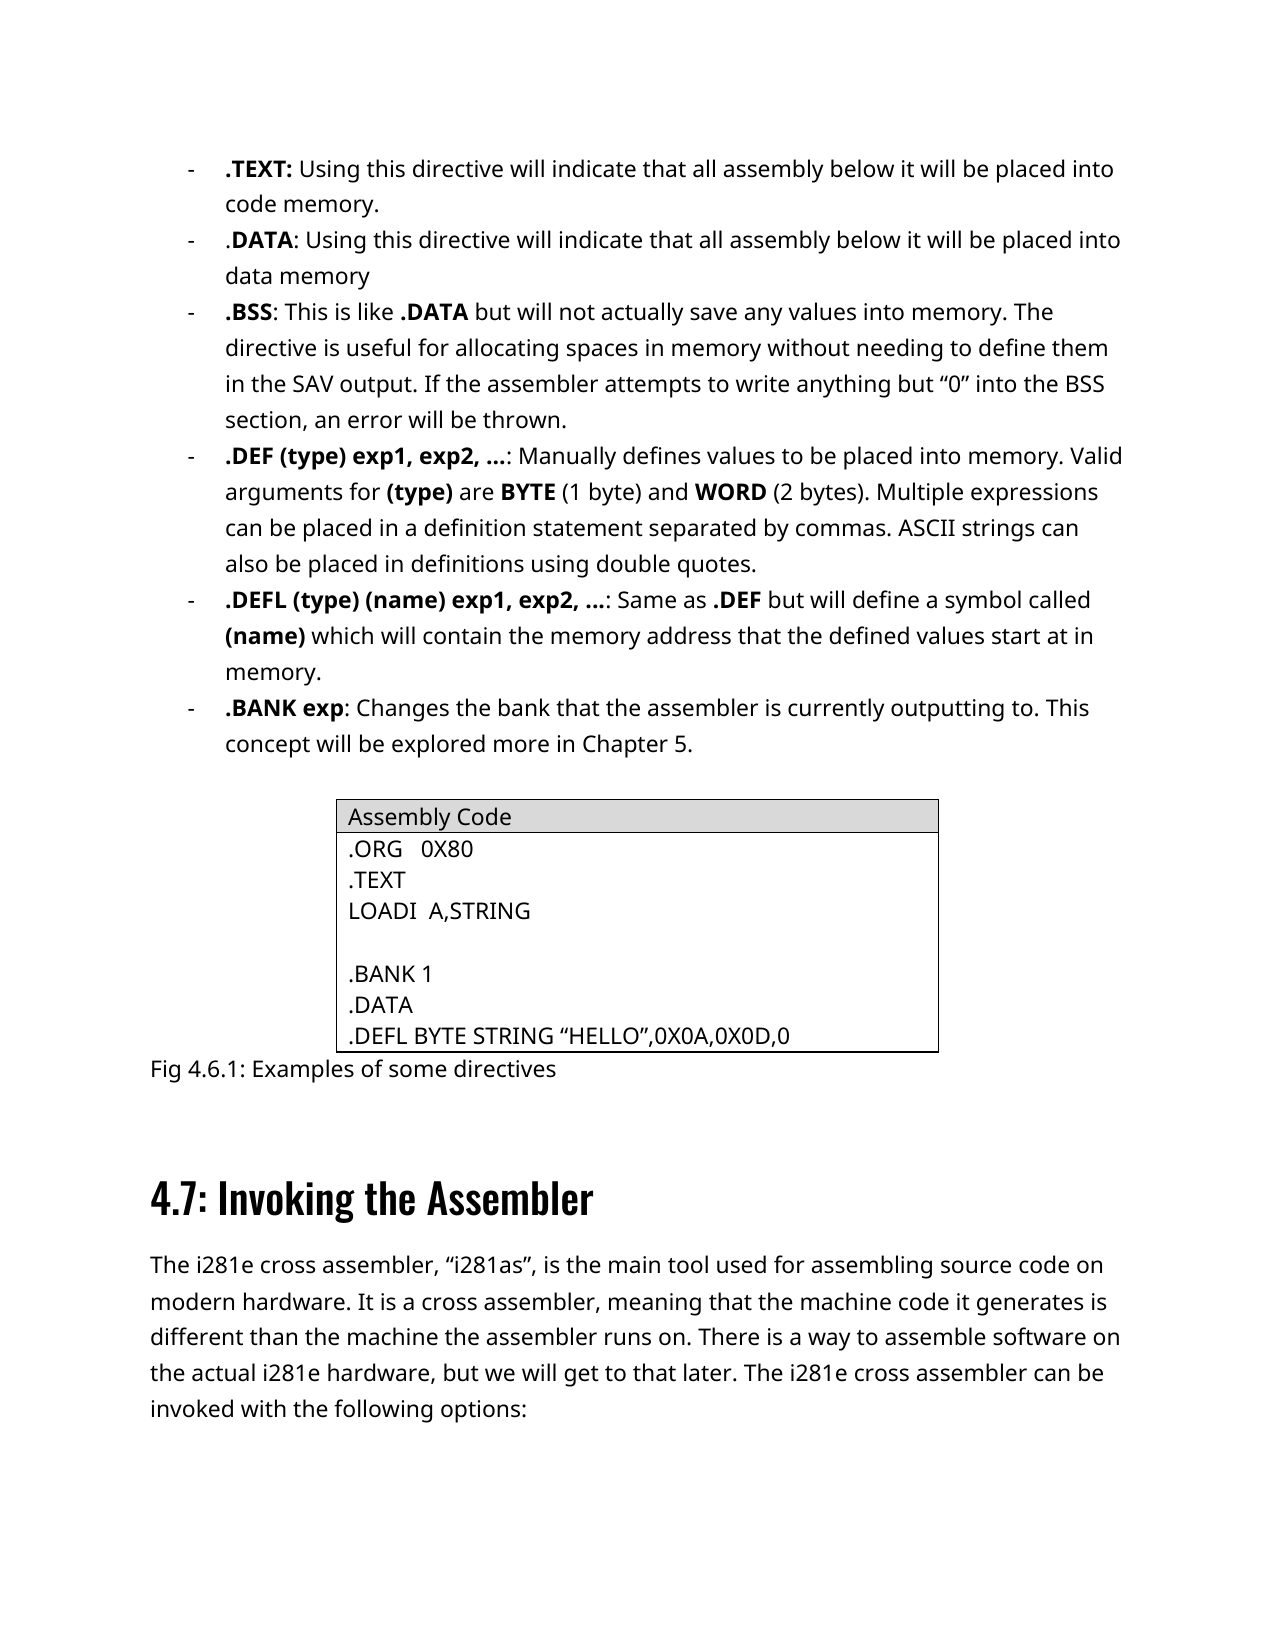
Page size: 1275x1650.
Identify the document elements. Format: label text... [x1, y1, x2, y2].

table_header Assembly Code [337, 800, 938, 832]
table_cell .ORG 0X80 .TEXT LOADI A,STRING .BANK 1 .DATA .DEFL BYTE STRING “HELLO”,0X0A,0X0D,0 [337, 833, 938, 1051]
text The i281e cross assembler, “i281as”, is the main tool used for assembling source code on modern hardware. It is a cross assembler, meaning that the machine code it generates is different than the machine the assembler runs on. There is a way to assemble software on the actual i281e hardware, but we will get to that later. The i281e cross assembler can be invoked with the following options: [150, 1249, 1125, 1424]
list .TEXT: Using this directive will indicate that all assembly below it will be placed into code memory. [187, 152, 1125, 220]
list .DEFL (type) (name) exp1, exp2, ...: Same as .DEF but will define a symbol called (name) which will contain the memory address that the defined values start at in memory. [187, 584, 1125, 687]
text Fig 4.6.1: Examples of some directives [150, 1052, 1125, 1084]
list .BANK exp: Changes the bank that the assembler is currently outputting to. This concept will be explored more in Chapter 5. [187, 692, 1125, 759]
list .DEF (type) exp1, exp2, ...: Manually defines values to be placed into memory. Valid arguments for (type) are BYTE (1 byte) and WORD (2 bytes). Multiple expressions can be placed in a definition statement separated by commas. ASCII strings can also be placed in definitions using double quotes. [187, 440, 1125, 579]
list .DATA: Using this directive will indicate that all assembly below it will be placed into data memory [187, 224, 1125, 292]
list .BSS: This is like .DATA but will not actually save any values into memory. The directive is useful for allocating spaces in memory without needing to define them in the SAV output. If the assembler attempts to write anything but “0” into the BSS section, an error will be thrown. [187, 296, 1125, 435]
subtitle 4.7: Invoking the Assembler [150, 1166, 1125, 1228]
